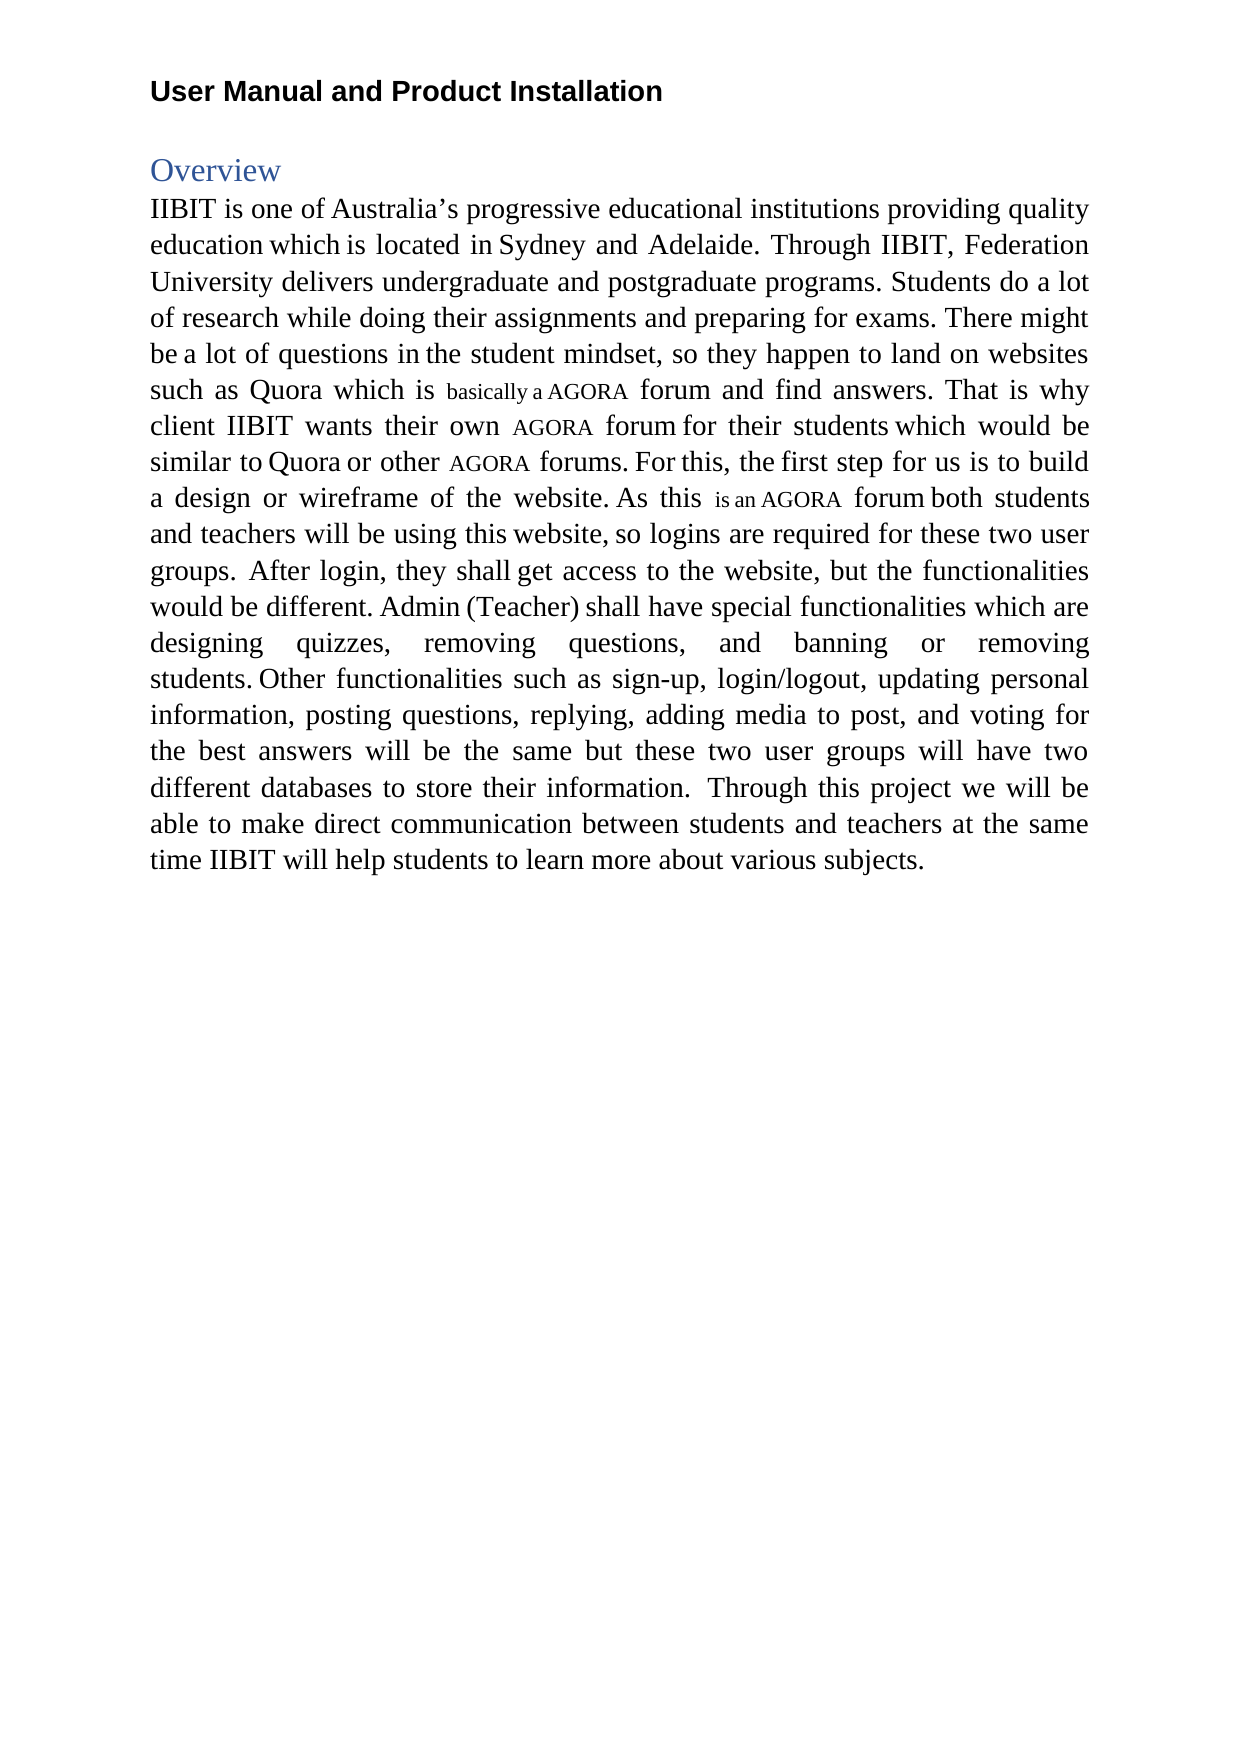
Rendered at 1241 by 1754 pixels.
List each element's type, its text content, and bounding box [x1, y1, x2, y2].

text IIBIT is one of Australia’s progressive educational institutions providing quality education which is located in Sydney and Adelaide. Through IIBIT, Federation University delivers undergraduate and postgraduate programs. Students do a lot of research while doing their assignments and preparing for exams. There might be a lot of questions in the student mindset, so they happen to land on websites such as Quora which is basically a AGORA forum and find answers. That is why client IIBIT wants their own AGORA forum for their students which would be similar to Quora or other AGORA forums. For this, the first step for us is to build a design or wireframe of the website. As this is an AGORA forum both students and teachers will be using this website, so logins are required for these two user groups. After login, they shall get access to the website, but the functionalities would be different. Admin (Teacher) shall have special functionalities which are designing quizzes, removing questions, and banning or removing students. Other functionalities such as sign-up, login/logout, updating personal information, posting questions, replying, adding media to post, and voting for the best answers will be the same but these two user groups will have two different databases to store their information. Through this project we will be able to make direct communication between students and teachers at the same time IIBIT will help students to learn more about various subjects. [150, 191, 1090, 876]
subtitle Overview [150, 150, 1090, 188]
